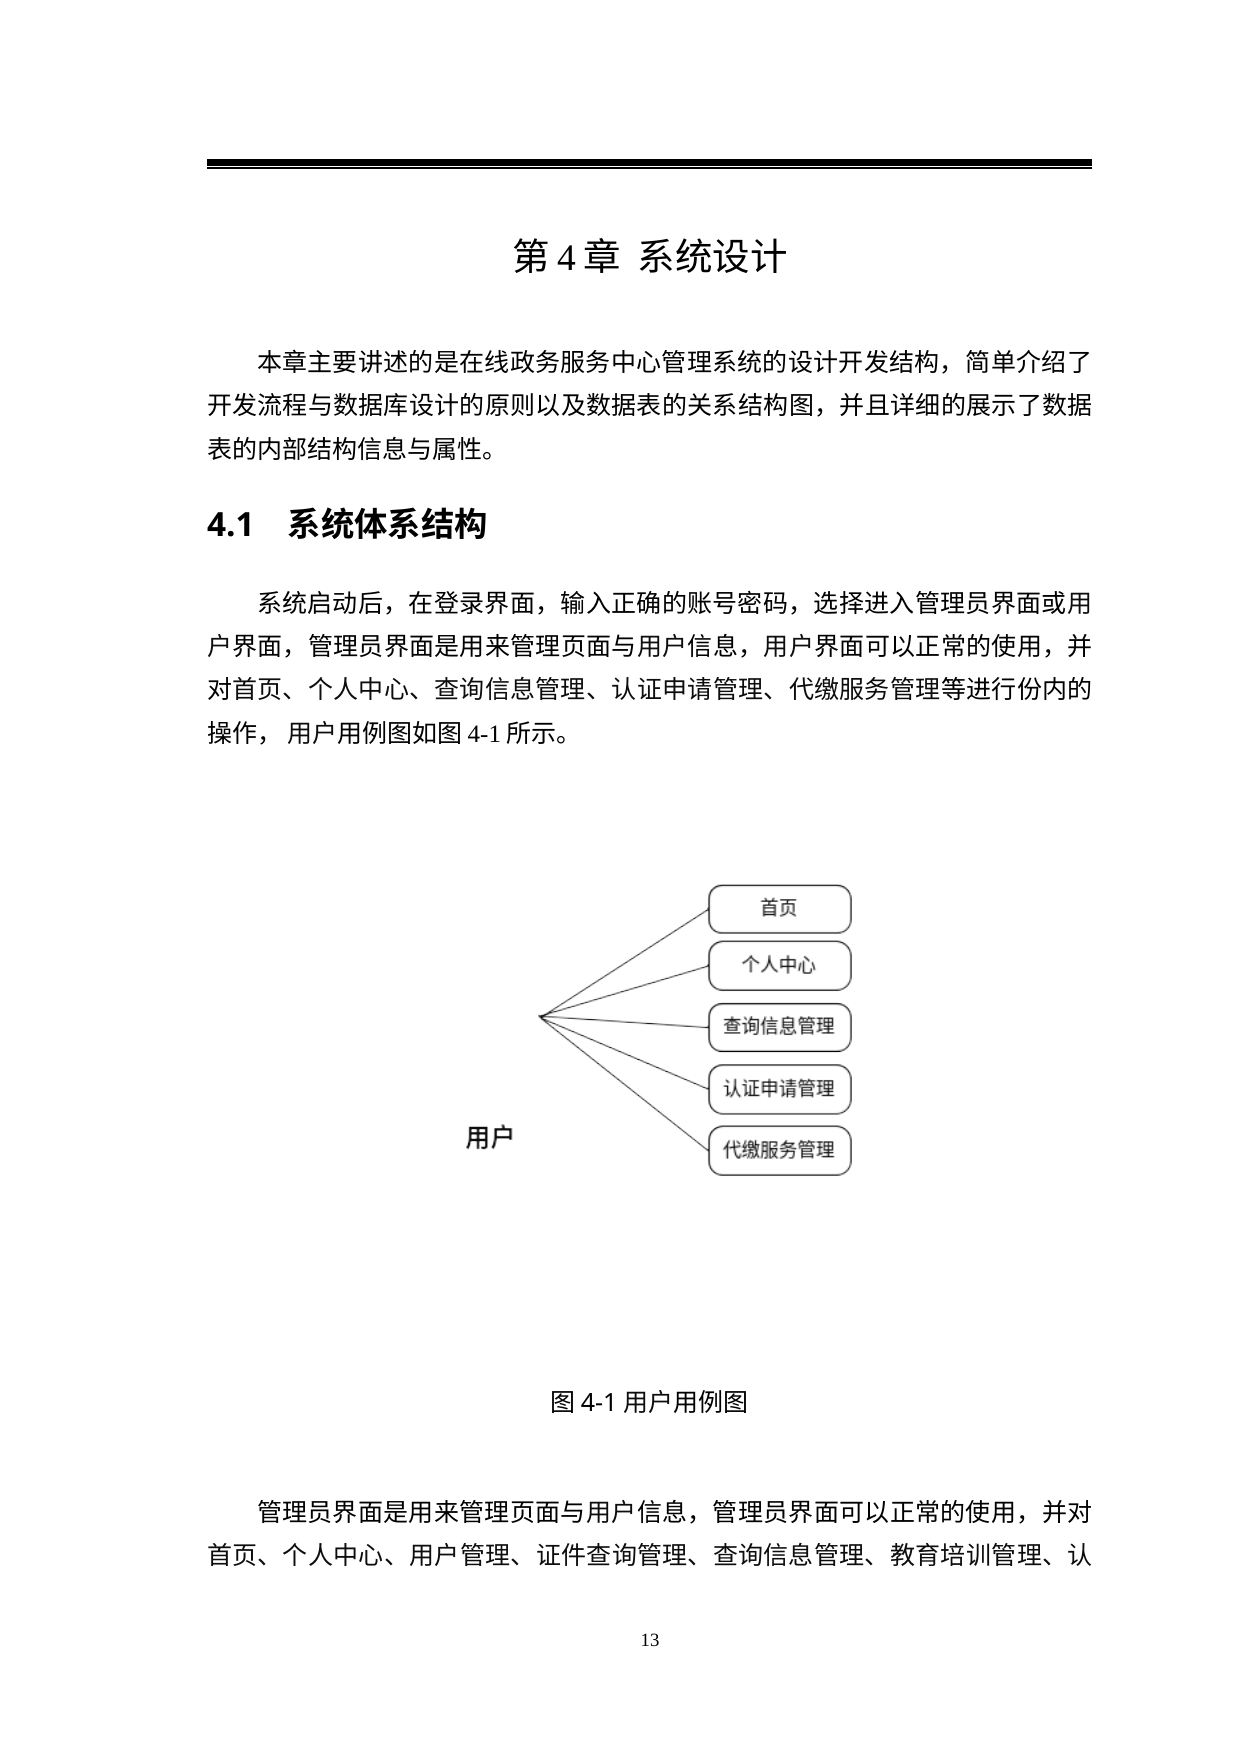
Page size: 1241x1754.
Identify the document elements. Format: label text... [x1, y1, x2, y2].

text 系统启动后，在登录界面，输入正确的账号密码，选择进入管理员界面或用户界面，管理员界面是用来管理页面与用户信息，用户界面可以正常的使用，并对首页、个人中心、查询信息管理、认证申请管理、代缴服务管理等进行份内的操作， 用户用例图如图4-1所示。 [207, 583, 1092, 750]
text 本章主要讲述的是在线政务服务中心管理系统的设计开发结构，简单介绍了开发流程与数据库设计的原则以及数据表的关系结构图，并且详细的展示了数据表的内部结构信息与属性。 [207, 342, 1092, 465]
subtitle 4.1 系统体系结构 [207, 498, 1092, 546]
text 图4-1 用户用例图 [207, 1383, 1092, 1419]
text 第4章 系统设计 [207, 227, 1092, 281]
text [207, 1492, 1092, 1572]
